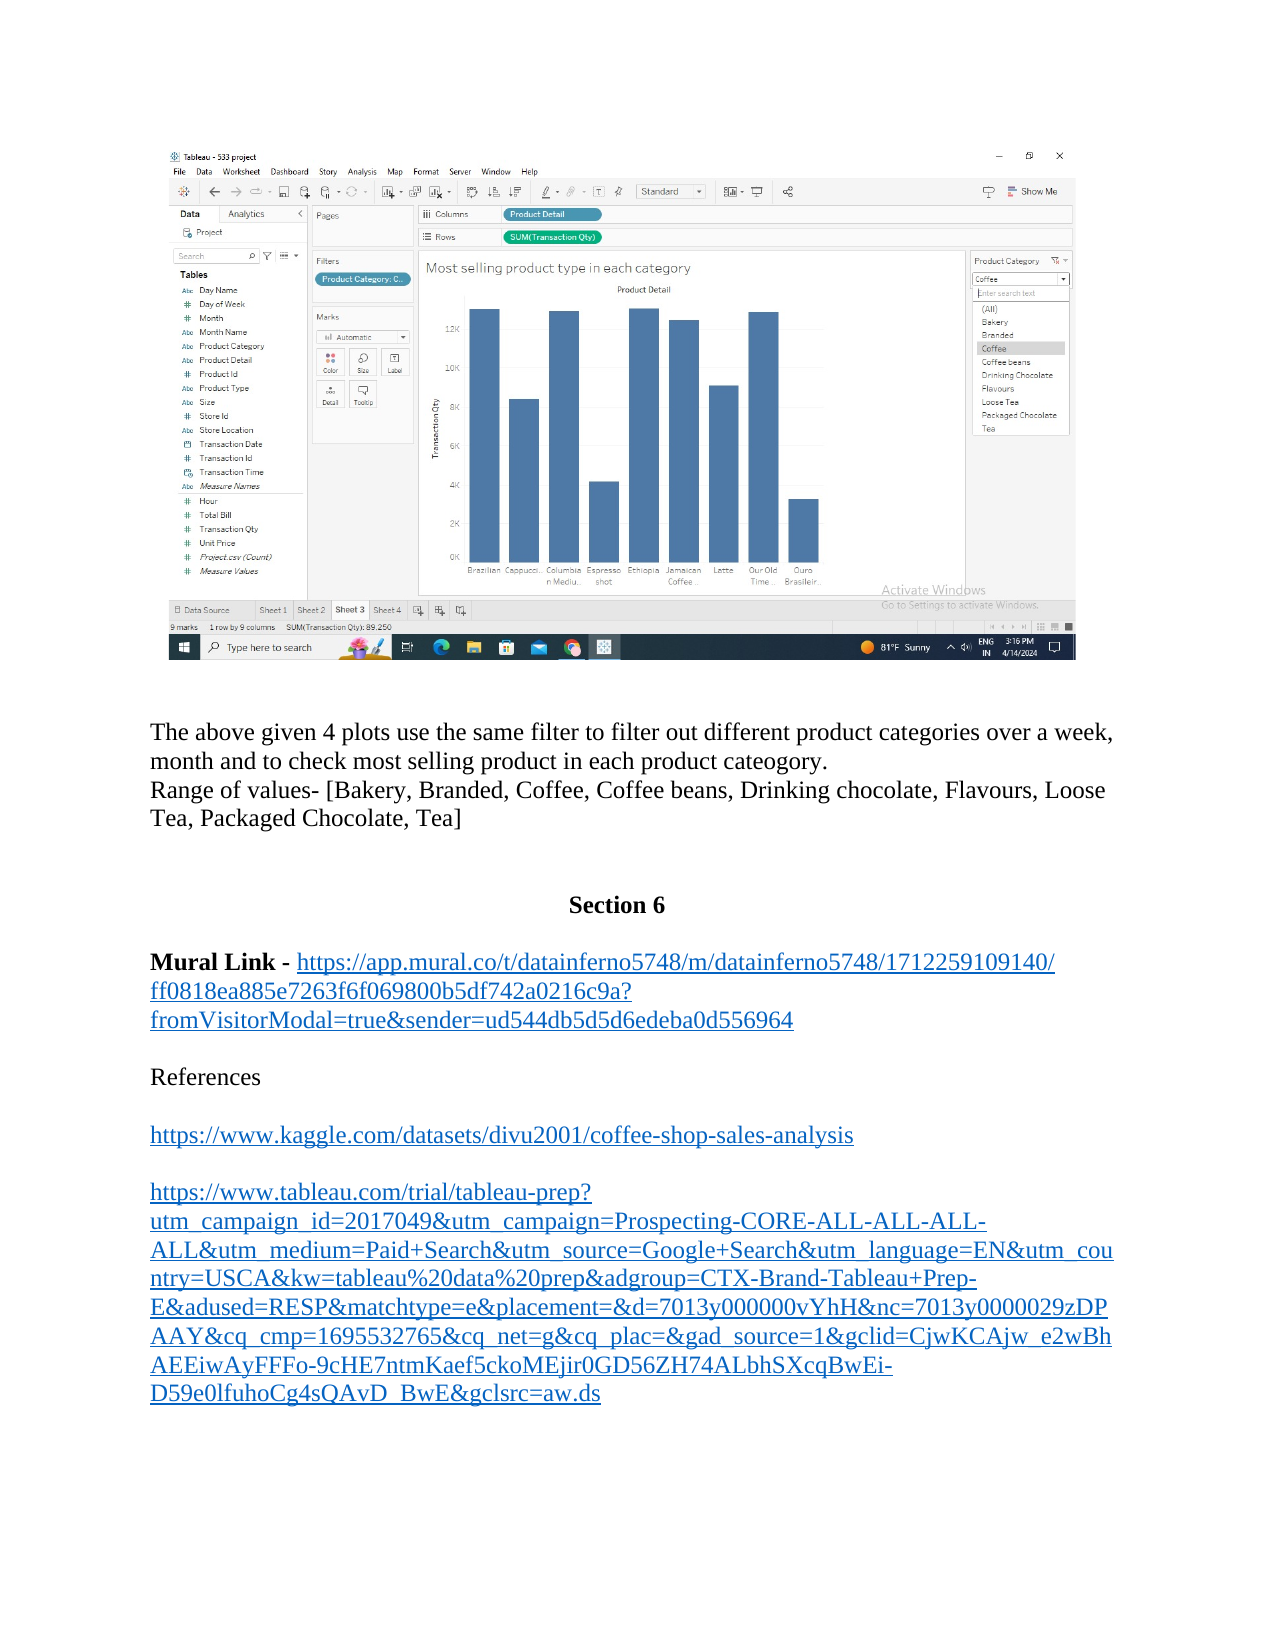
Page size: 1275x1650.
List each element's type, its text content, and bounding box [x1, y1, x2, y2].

text The above given 4 plots use the same filter to filter out different product categories over a week, month and to check most selling product in each product cateogory. [150, 717, 1125, 775]
text https://www.tableau.com/trial/tableau-prep?utm_campaign_id=2017049&utm_campaign=Prospecting-CORE-ALL-ALL-ALL-ALL&utm_medium=Paid+Search&utm_source=Google+Search&utm_language=EN&utm_country=USCA&kw=tableau%20data%20prep&adgroup=CTX-Brand-Tableau+Prep-E&adused=RESP&matchtype=e&placement=&d=7013y000000vYhH&nc=7013y0000029zDPAAY&cq_cmp=1695532765&cq_net=g&cq_plac=&gad_source=1&gclid=CjwKCAjw_e2wBhAEEiwAyFFFo-9cHE7ntmKaef5ckoMEjir0GD56ZH74ALbhSXcqBwEi-D59e0lfuhoCg4sQAvD_BwE&gclsrc=aw.ds [150, 1177, 1125, 1407]
text Section 6 [150, 890, 1125, 918]
text References [150, 1062, 1125, 1091]
text https://www.kaggle.com/datasets/divu2001/coffee-shop-sales-analysis [150, 1120, 1125, 1148]
text Range of values- [Bakery, Branded, Coffee, Coffee beans, Drinking chocolate, Flavours, Loose Tea, Packaged Chocolate, Tea] [150, 775, 1125, 832]
text Mural Link - https://app.mural.co/t/datainferno5748/m/datainferno5748/1712259109140/ff0818ea885e7263f6f069800b5df742a0216c9a?fromVisitorModal=true&sender=ud544db5d5d6edeba0d556964 [150, 947, 1125, 1033]
